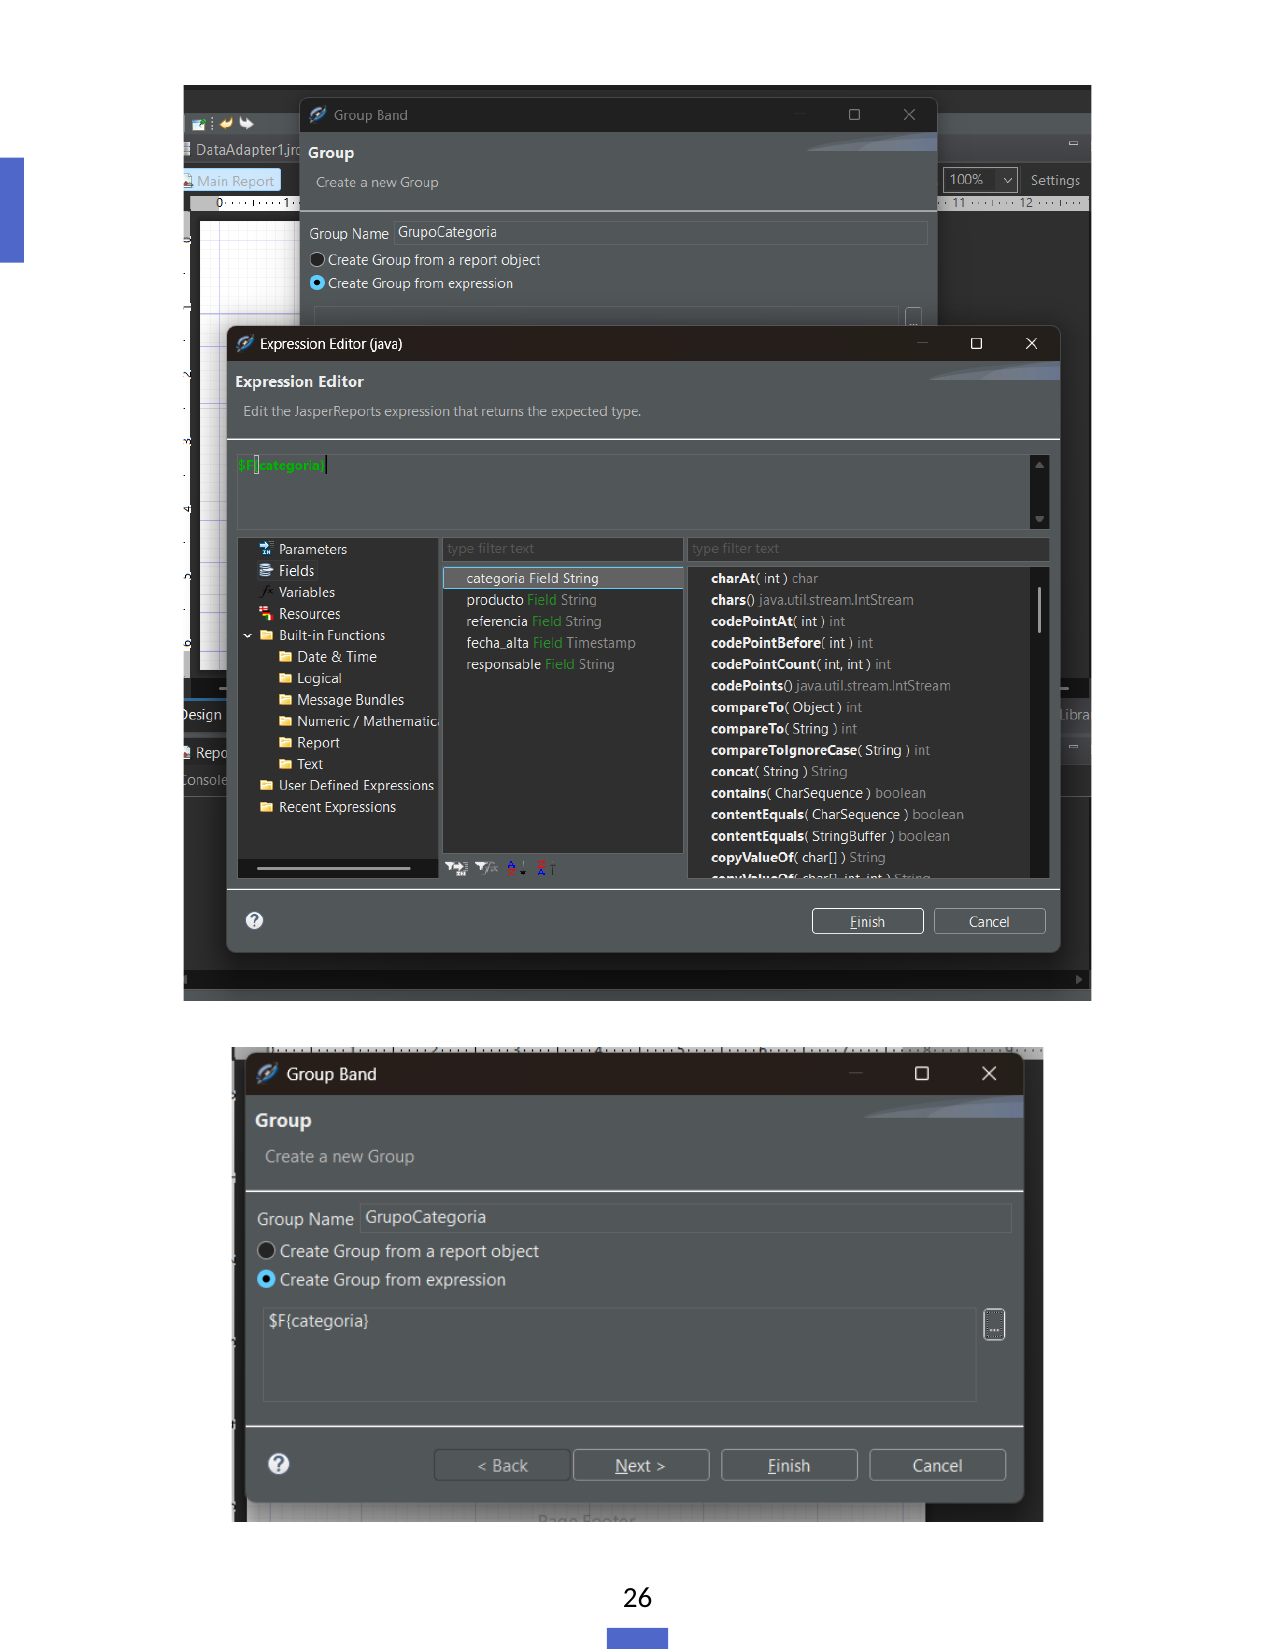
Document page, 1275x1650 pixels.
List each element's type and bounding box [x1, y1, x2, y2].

picture [231, 1047, 1044, 1522]
picture [183, 85, 1092, 1001]
